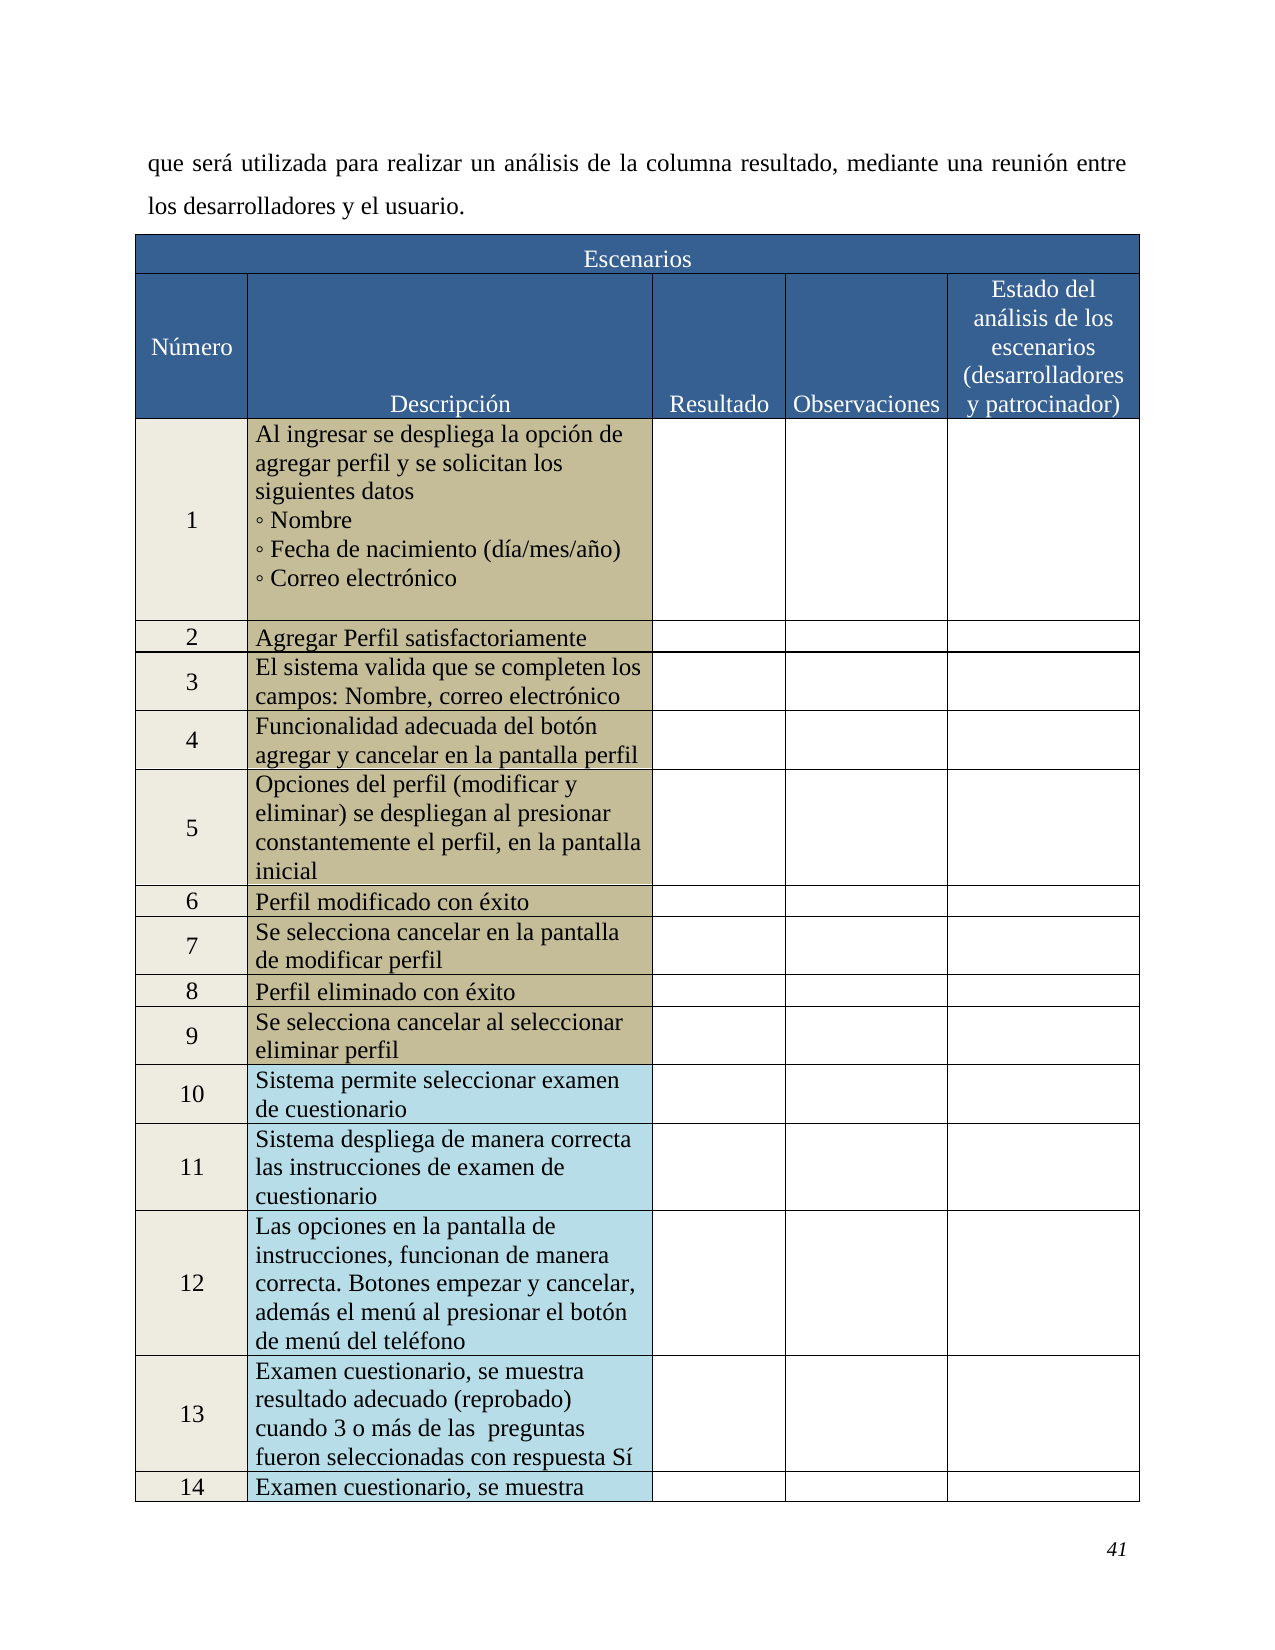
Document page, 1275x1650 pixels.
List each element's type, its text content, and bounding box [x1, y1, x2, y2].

table_cell [653, 419, 785, 620]
table_cell [786, 711, 947, 768]
table_cell Resultado [653, 274, 785, 418]
table_cell [948, 1356, 1139, 1471]
table_cell 9 [136, 1007, 247, 1064]
table_cell [786, 621, 947, 651]
table_cell [653, 711, 785, 768]
table_cell Estado del análisis de los escenarios (desarrolladores y patrocinador) [948, 274, 1139, 418]
table_cell [653, 770, 785, 884]
table_cell 8 [136, 975, 247, 1006]
table_cell [653, 1356, 785, 1471]
table_cell Número [136, 274, 247, 418]
table_cell [948, 1007, 1139, 1064]
table_cell [786, 1007, 947, 1064]
table_cell 12 [136, 1211, 247, 1355]
table_cell [653, 917, 785, 974]
table_cell Agregar Perfil satisfactoriamente [248, 621, 652, 651]
table_cell [786, 653, 947, 710]
table_cell [948, 917, 1139, 974]
table_cell El sistema valida que se completen los campos: Nombre, correo electrónico [248, 653, 652, 710]
table_cell [786, 1211, 947, 1355]
table_cell [653, 1124, 785, 1210]
table_cell [786, 419, 947, 620]
table_cell Se selecciona cancelar en la pantalla de modificar perfil [248, 917, 652, 974]
table_cell Observaciones [786, 274, 947, 418]
table_cell [786, 1065, 947, 1123]
table_cell [653, 886, 785, 916]
table_cell Descripción [248, 274, 652, 418]
table_cell [948, 975, 1139, 1006]
table_cell [653, 1007, 785, 1064]
table_cell Las opciones en la pantalla de instrucciones, funcionan de manera correcta. Botones empezar y cancelar, además el menú al presionar el botón de menú del teléfono [248, 1211, 652, 1355]
table_cell [948, 621, 1139, 651]
table_cell Al ingresar se despliega la opción de agregar perfil y se solicitan los siguientes datos ◦ Nombre ◦ Fecha de nacimiento (día/mes/año) ◦ Correo electrónico [248, 419, 652, 620]
table_cell [948, 886, 1139, 916]
table_cell [786, 886, 947, 916]
table_cell Funcionalidad adecuada del botón agregar y cancelar en la pantalla perfil [248, 711, 652, 768]
table_cell 6 [136, 886, 247, 916]
table_cell Se selecciona cancelar al seleccionar eliminar perfil [248, 1007, 652, 1064]
table_cell 5 [136, 770, 247, 884]
table_cell [786, 917, 947, 974]
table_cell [248, 1472, 652, 1501]
table_cell 13 [136, 1356, 247, 1471]
table_cell [948, 1065, 1139, 1123]
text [148, 148, 1127, 219]
table_cell [948, 770, 1139, 884]
table_cell 3 [136, 653, 247, 710]
table_cell Sistema despliega de manera correcta las instrucciones de examen de cuestionario [248, 1124, 652, 1210]
table_cell [653, 1211, 785, 1355]
table_cell [653, 1065, 785, 1123]
table_cell Examen cuestionario, se muestra resultado adecuado (reprobado) cuando 3 o más de las preguntas fueron seleccionadas con respuesta Sí [248, 1356, 652, 1471]
table_cell [948, 1472, 1139, 1501]
table_cell [786, 1124, 947, 1210]
table_cell Sistema permite seleccionar examen de cuestionario [248, 1065, 652, 1123]
table_cell [948, 1211, 1139, 1355]
table_cell [653, 975, 785, 1006]
table_cell [653, 621, 785, 651]
table_cell 2 [136, 621, 247, 651]
table_cell [948, 653, 1139, 710]
table_cell 10 [136, 1065, 247, 1123]
table_cell 14 [136, 1472, 247, 1501]
table_cell Perfil eliminado con éxito [248, 975, 652, 1006]
table_header Escenarios [136, 235, 1139, 273]
table_cell [653, 1472, 785, 1501]
table_cell 4 [136, 711, 247, 768]
table_cell [653, 653, 785, 710]
table_cell [786, 1472, 947, 1501]
table_cell 1 [136, 419, 247, 620]
table_cell 7 [136, 917, 247, 974]
table_cell 11 [136, 1124, 247, 1210]
table_cell Opciones del perfil (modificar y eliminar) se despliegan al presionar constantemente el perfil, en la pantalla inicial [248, 770, 652, 884]
table_cell [948, 419, 1139, 620]
table_cell [786, 975, 947, 1006]
table_cell [786, 770, 947, 884]
table_cell [948, 711, 1139, 768]
table_cell [948, 1124, 1139, 1210]
table_cell Perfil modificado con éxito [248, 886, 652, 916]
table_cell [786, 1356, 947, 1471]
